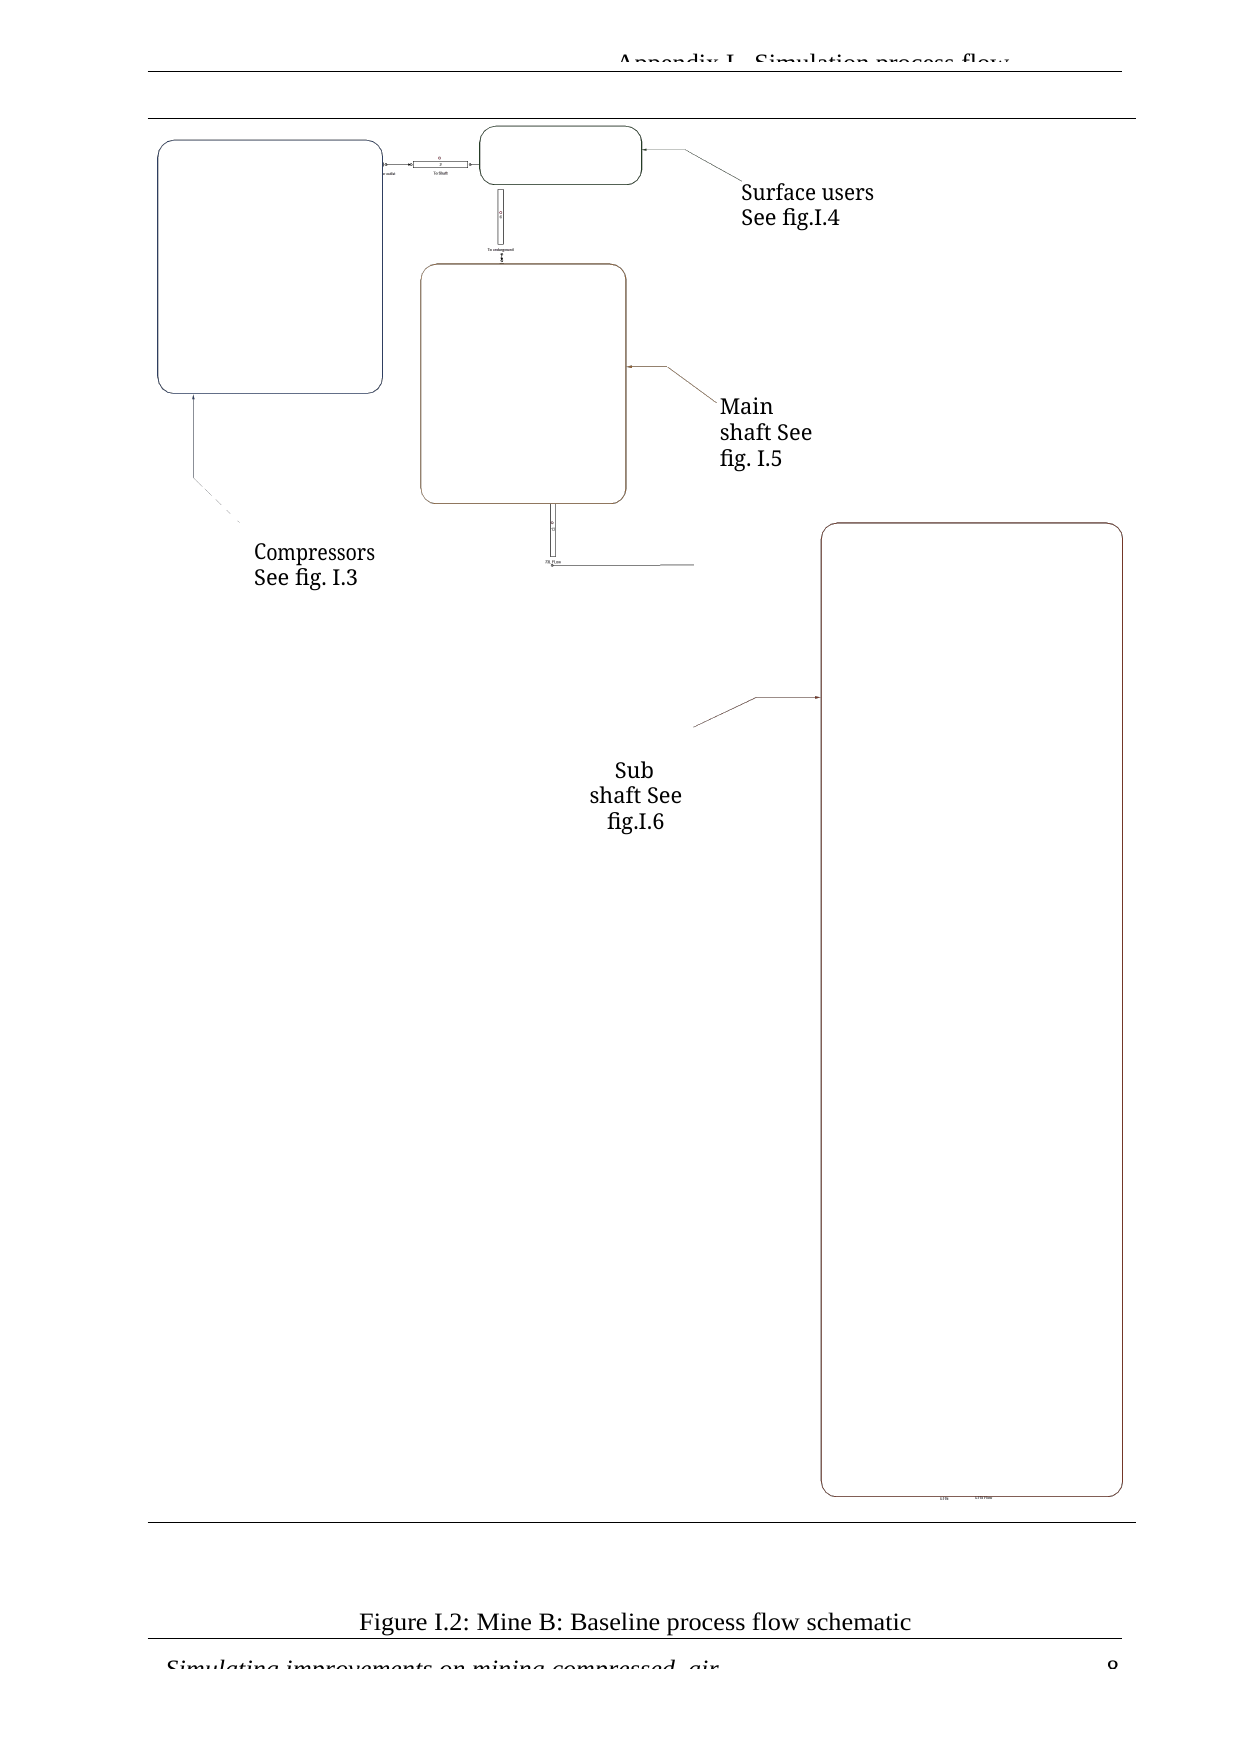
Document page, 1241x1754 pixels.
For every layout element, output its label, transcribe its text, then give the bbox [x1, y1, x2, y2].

text Sub shaft See fig.I.6 [586, 757, 682, 836]
picture [154, 125, 1130, 1516]
text Surface users See fig.I.4 [741, 179, 893, 232]
text Main shaft See fig. I.5 [719, 394, 825, 473]
text Compressors See fig. I.3 [254, 539, 399, 592]
text Figure I.2: Mine B: Baseline process flow schematic [359, 1607, 1148, 1635]
